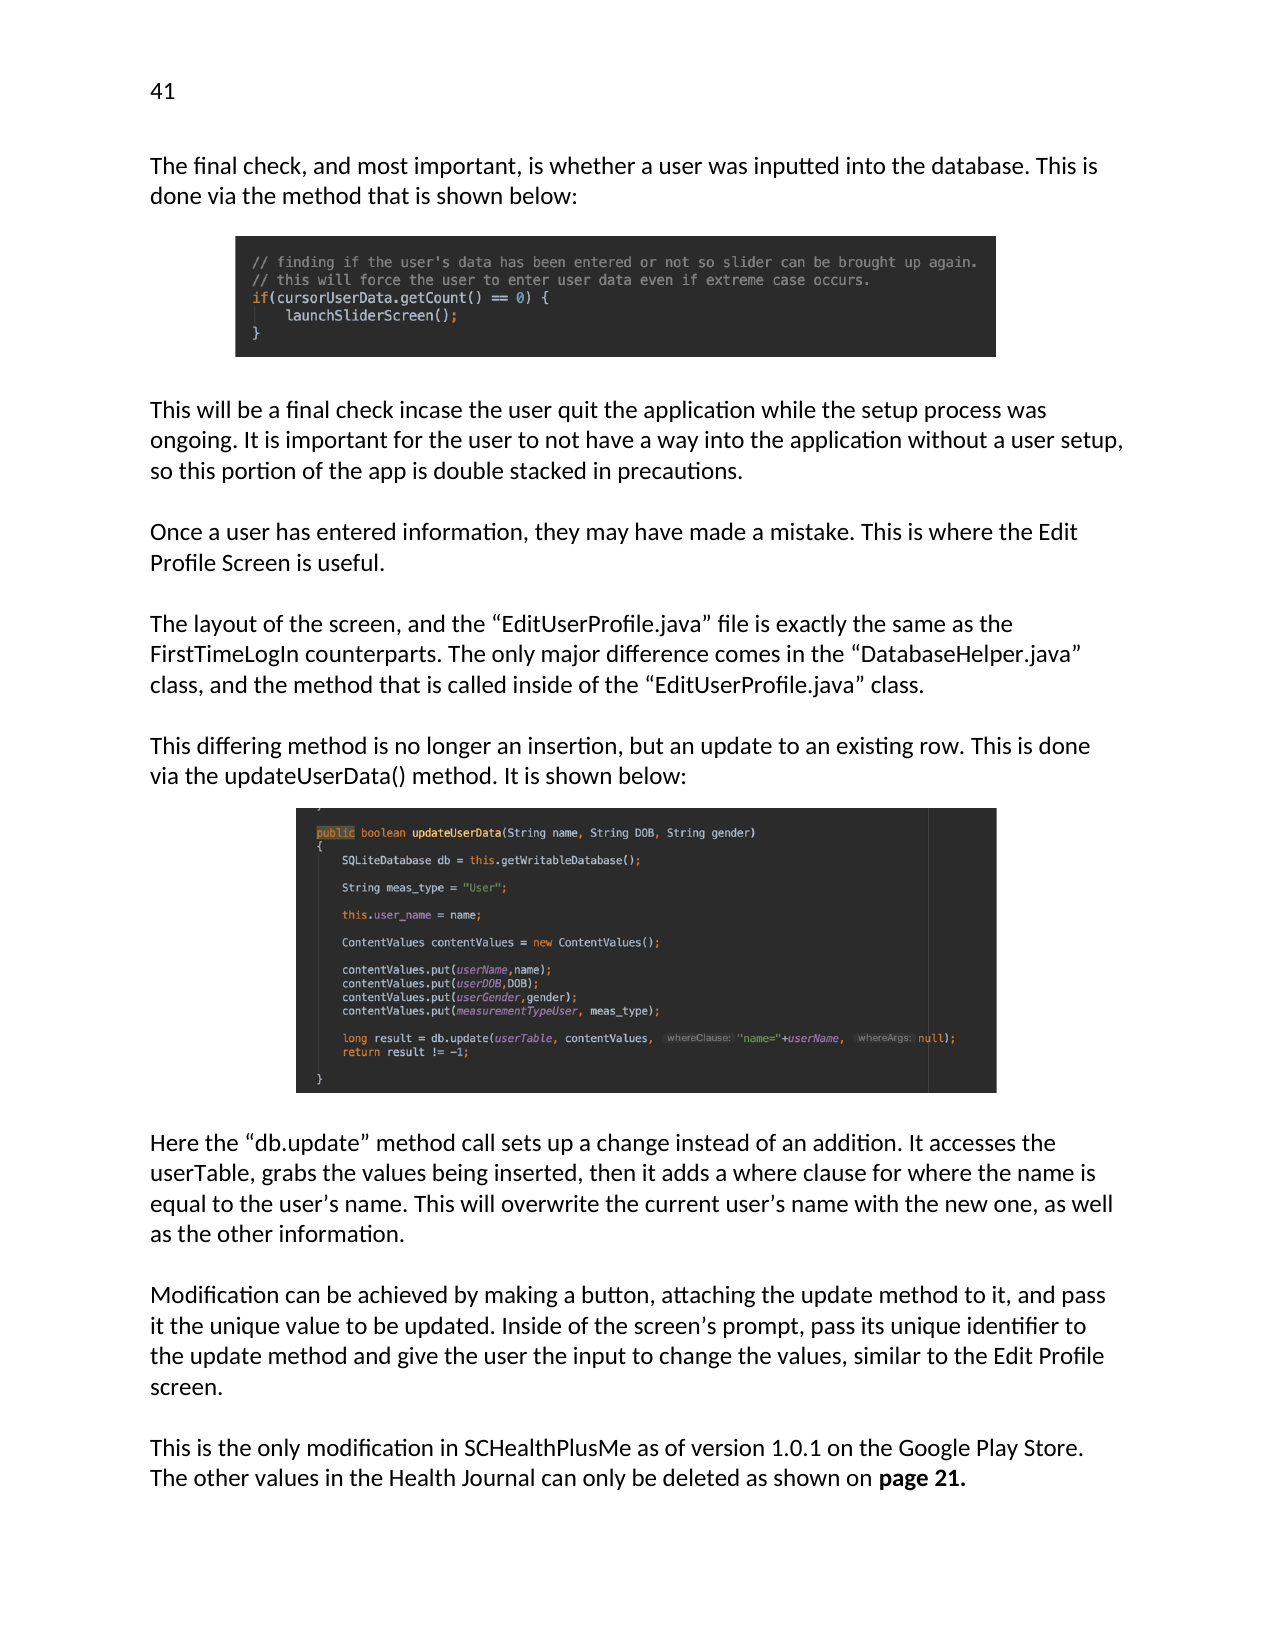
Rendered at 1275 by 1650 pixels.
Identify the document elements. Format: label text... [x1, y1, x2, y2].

text This differing method is no longer an insertion, but an update to an existing row. This is done via the updateUserData() method. It is shown below: [150, 730, 1125, 791]
text Modification can be achieved by making a button, attaching the update method to it, and pass it the unique value to be updated. Inside of the screen’s prompt, pass its unique identifier to the update method and give the user the input to change the values, similar to the Edit Profile screen. [150, 1279, 1125, 1401]
picture [235, 236, 996, 357]
text The layout of the screen, and the “EditUserProfile.java” file is exactly the same as the FirstTimeLogIn counterparts. The only major difference comes in the “DatabaseHelper.java” class, and the method that is called inside of the “EditUserProfile.java” class. [150, 608, 1125, 699]
text This is the only modification in SCHealthPlusMe as of version 1.0.1 on the Google Play Store. The other values in the Health Journal can only be deleted as shown on page 21. [150, 1432, 1125, 1493]
picture [296, 808, 997, 1093]
text Here the “db.update” method call sets up a change instead of an addition. It accesses the userTable, grabs the values being inserted, then it adds a where clause for where the name is equal to the user’s name. This will overwrite the current user’s name with the new one, as well as the other information. [150, 1127, 1125, 1249]
text Once a user has entered information, they may have made a mistake. This is where the Edit Profile Screen is useful. [150, 516, 1125, 577]
text This will be a final check incase the user quit the application while the setup process was ongoing. It is important for the user to not have a way into the application without a user setup, so this portion of the app is double stacked in precautions. [150, 394, 1125, 486]
text The final check, and most important, is whether a user was inputted into the database. This is done via the method that is shown below: [150, 150, 1125, 211]
